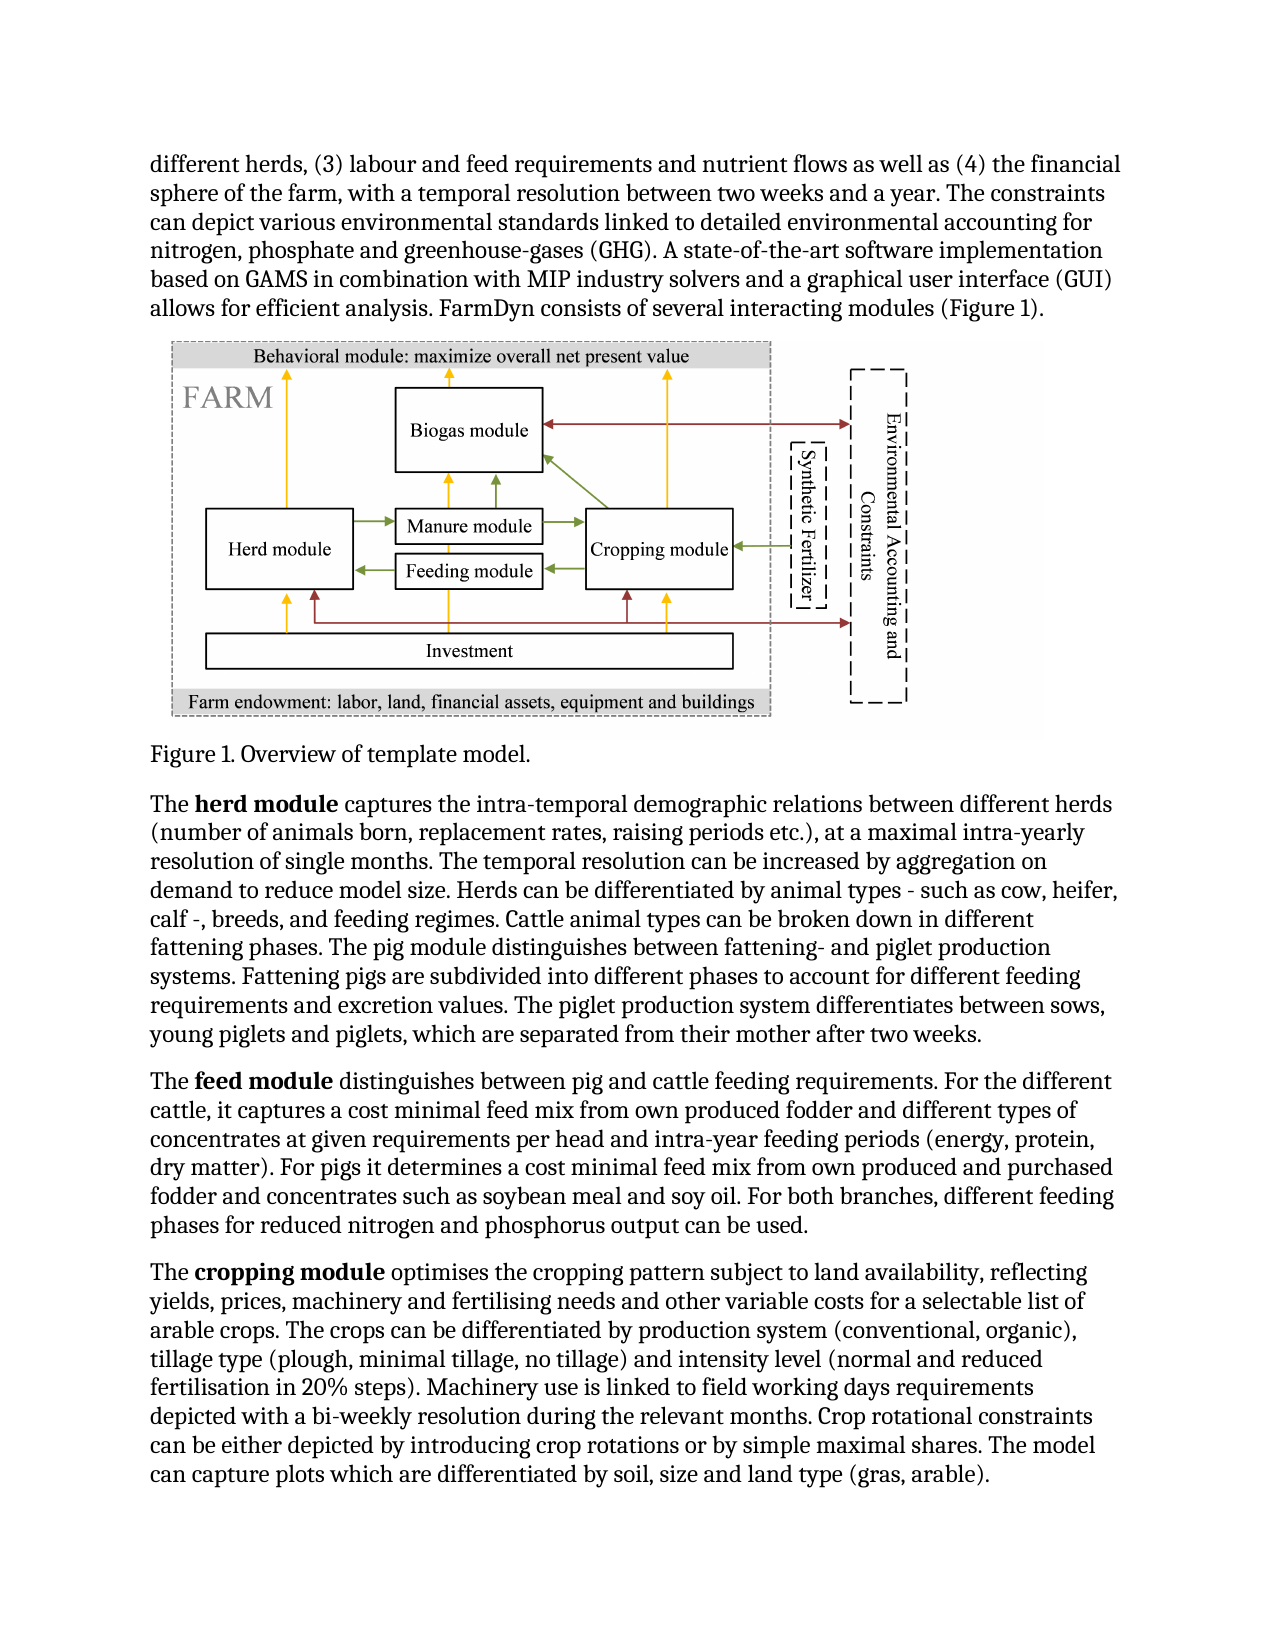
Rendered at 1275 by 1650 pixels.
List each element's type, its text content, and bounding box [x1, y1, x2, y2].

text Figure 1. Overview of template model. [150, 740, 1125, 769]
text The feed module distinguishes between pig and cattle feeding requirements. For the different cattle, it captures a cost minimal feed mix from own produced fodder and different types of concentrates at given requirements per head and intra-year feeding periods (energy, protein, dry matter). For pigs it determines a cost minimal feed mix from own produced and purchased fodder and concentrates such as soybean meal and soy oil. For both branches, different feeding phases for reduced nitrogen and phosphorus output can be used. [150, 1067, 1125, 1239]
picture [168, 341, 1044, 740]
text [150, 150, 1125, 322]
text The herd module captures the intra-temporal demographic relations between different herds (number of animals born, replacement rates, raising periods etc.), at a maximal intra-yearly resolution of single months. The temporal resolution can be increased by aggregation on demand to reduce model size. Herds can be differentiated by animal types - such as cow, heifer, calf -, breeds, and feeding regimes. Cattle animal types can be broken down in different fattening phases. The pig module distinguishes between fattening- and piglet production systems. Fattening pigs are subdivided into different phases to account for different feeding requirements and excretion values. The piglet production system differentiates between sows, young piglets and piglets, which are separated from their mother after two weeks. [150, 789, 1125, 1048]
text The cropping module optimises the cropping pattern subject to land availability, reflecting yields, prices, machinery and fertilising needs and other variable costs for a selectable list of arable crops. The crops can be differentiated by production system (conventional, organic), tillage type (plough, minimal tillage, no tillage) and intensity level (normal and reduced fertilisation in 20% steps). Machinery use is linked to field working days requirements depicted with a bi-weekly resolution during the relevant months. Crop rotational constraints can be either depicted by introducing crop rotations or by simple maximal shares. The model can capture plots which are differentiated by soil, size and land type (gras, arable). [150, 1258, 1125, 1488]
